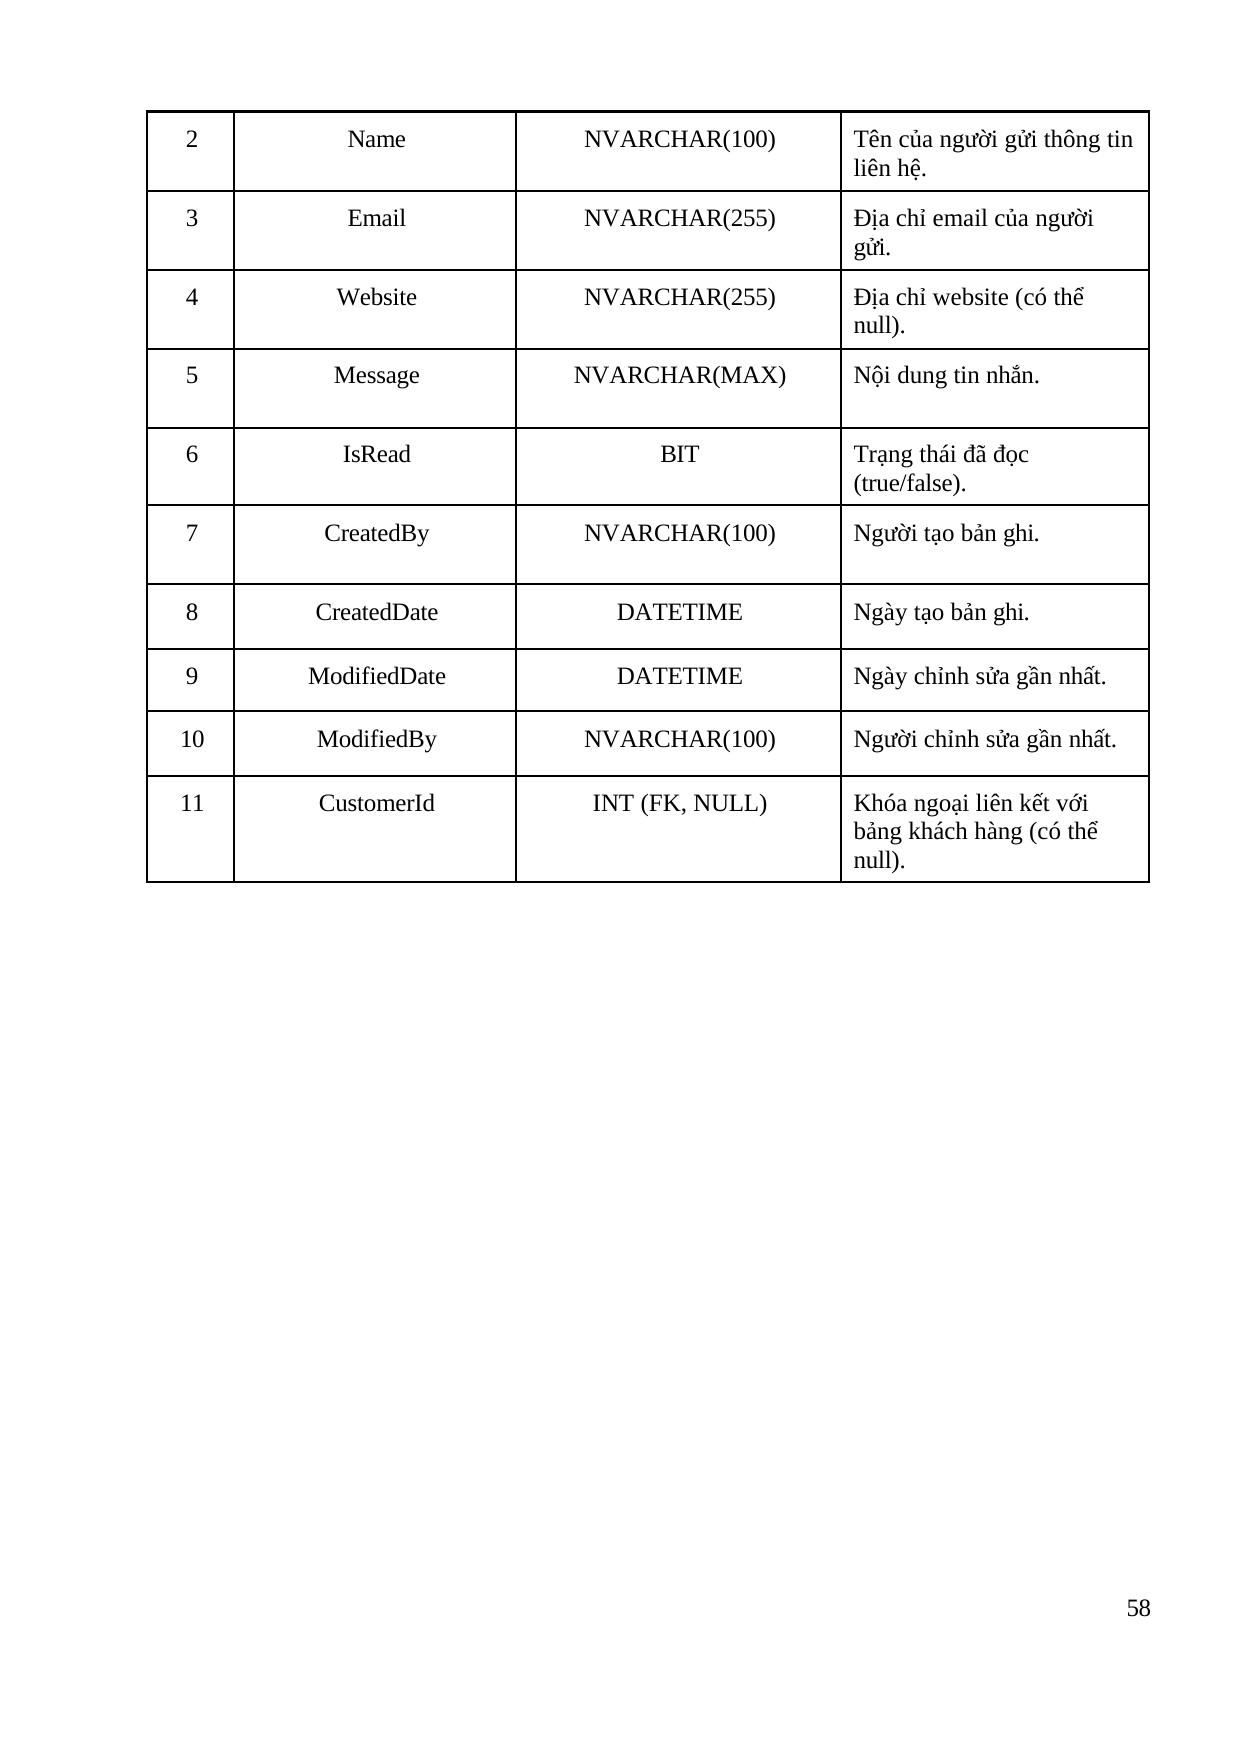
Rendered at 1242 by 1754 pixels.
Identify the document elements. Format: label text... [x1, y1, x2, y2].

table_cell NVARCHAR(255) [517, 271, 840, 348]
table_cell ModifiedDate [235, 650, 515, 710]
table_cell Ngày chỉnh sửa gần nhất. [842, 650, 1148, 710]
table_cell DATETIME [517, 650, 840, 710]
table_cell Nội dung tin nhắn. [842, 350, 1148, 427]
table_cell INT (FK, NULL) [517, 777, 840, 881]
table_cell BIT [517, 429, 840, 504]
table_cell DATETIME [517, 585, 840, 648]
table_cell Địa chỉ website (có thể null). [842, 271, 1148, 348]
table_cell ModifiedBy [235, 712, 515, 775]
table_cell IsRead [235, 429, 515, 504]
table_header NVARCHAR(100) [517, 113, 840, 189]
table_cell CreatedDate [235, 585, 515, 648]
table_cell CreatedBy [235, 506, 515, 583]
table_cell 7 [148, 506, 233, 583]
table_cell Địa chỉ email của người gửi. [842, 192, 1148, 268]
table_cell Người chỉnh sửa gần nhất. [842, 712, 1148, 775]
table_cell 8 [148, 585, 233, 648]
table_cell 6 [148, 429, 233, 504]
table_cell NVARCHAR(255) [517, 192, 840, 268]
table_cell 4 [148, 271, 233, 348]
table_cell NVARCHAR(100) [517, 506, 840, 583]
table_cell Message [235, 350, 515, 427]
table_cell 9 [148, 650, 233, 710]
table_cell Email [235, 192, 515, 268]
table_header Tên của người gửi thông tin liên hệ. [842, 113, 1148, 189]
table_cell 11 [148, 777, 233, 881]
table_cell Người tạo bản ghi. [842, 506, 1148, 583]
table_cell Website [235, 271, 515, 348]
table_cell Ngày tạo bản ghi. [842, 585, 1148, 648]
table_header Name [235, 113, 515, 189]
table_cell 5 [148, 350, 233, 427]
table_cell Khóa ngoại liên kết với bảng khách hàng (có thể null). [842, 777, 1148, 881]
table_cell 3 [148, 192, 233, 268]
table_header 2 [148, 113, 233, 189]
table_cell NVARCHAR(100) [517, 712, 840, 775]
table_cell 10 [148, 712, 233, 775]
table_cell Trạng thái đã đọc (true/false). [842, 429, 1148, 504]
table_cell CustomerId [235, 777, 515, 881]
table_cell NVARCHAR(MAX) [517, 350, 840, 427]
